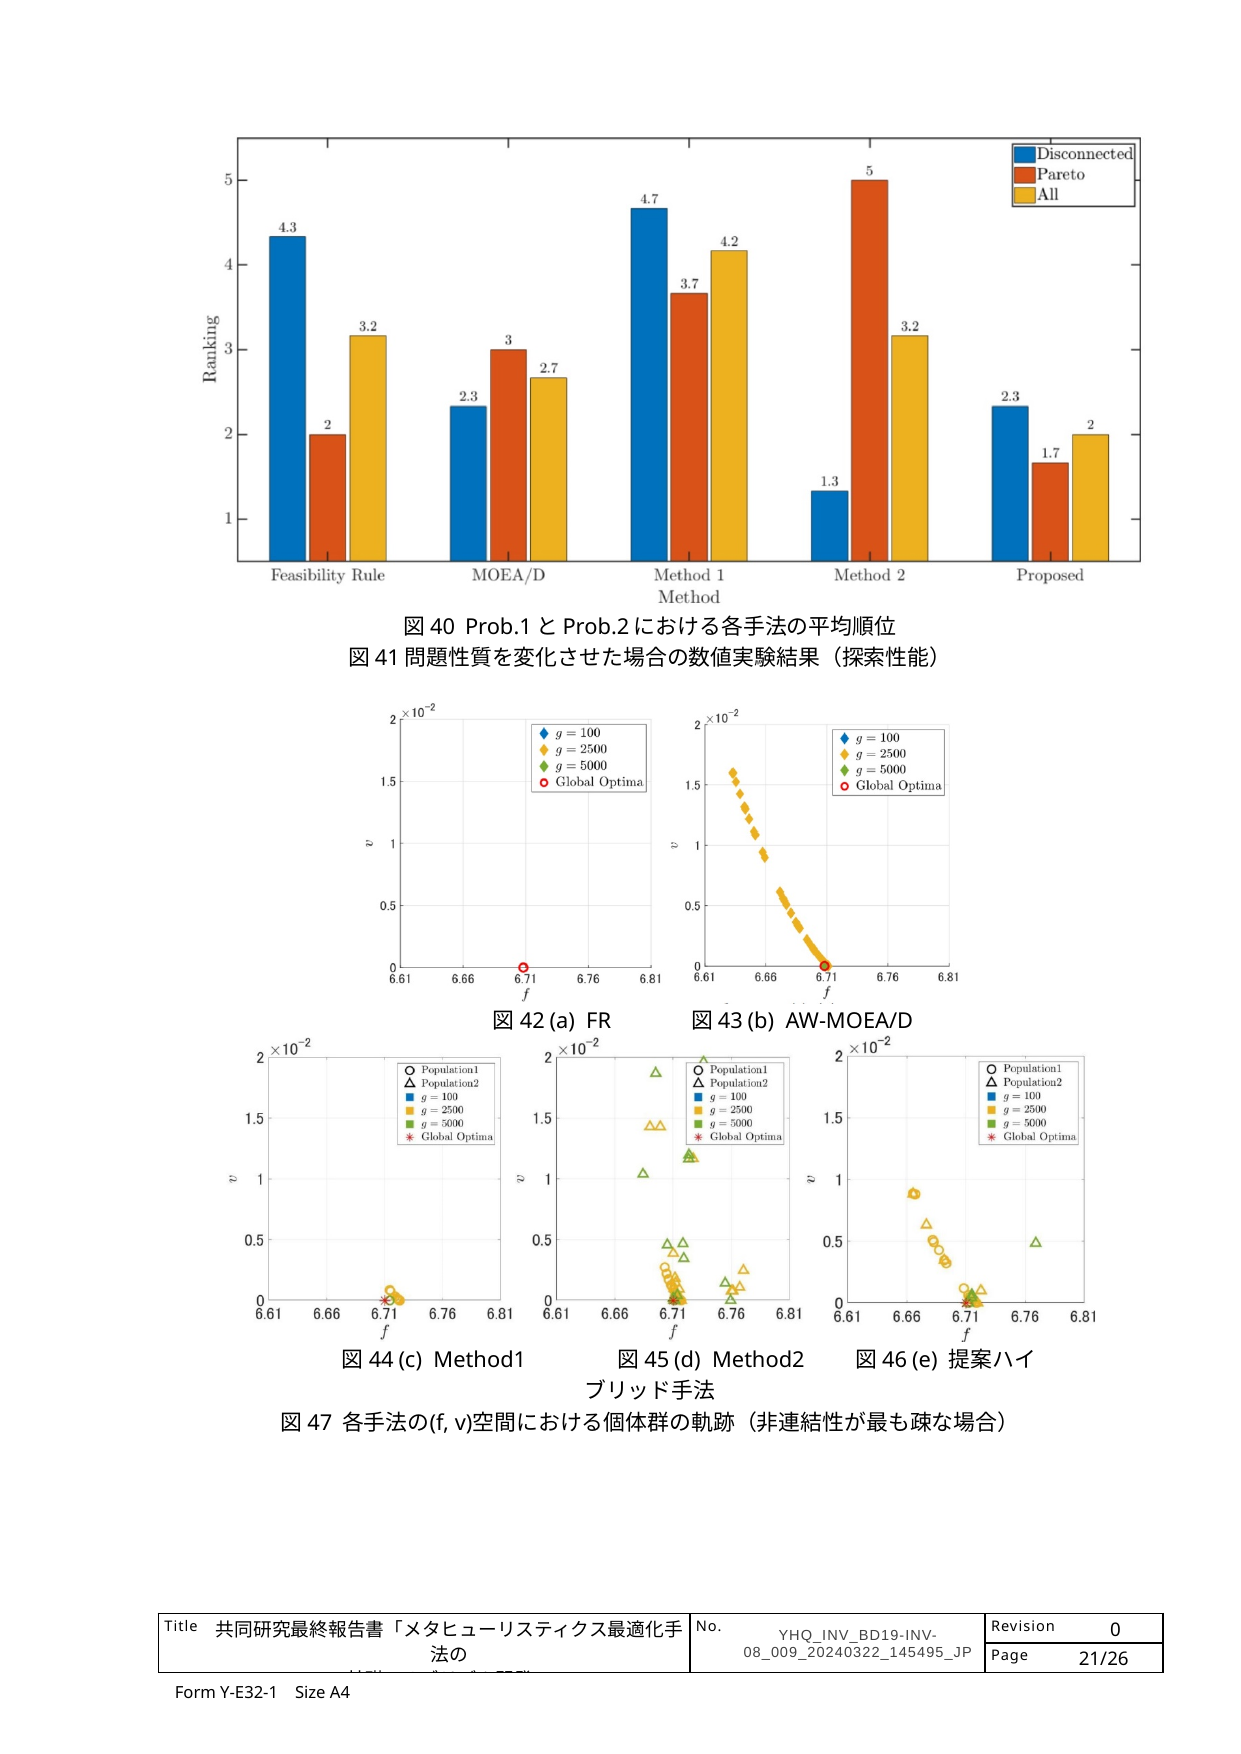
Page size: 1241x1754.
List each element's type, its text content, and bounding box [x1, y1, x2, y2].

text 図 2.19 (c) Prob.1とProb.2における各手法の平均順位 [254, 609, 1045, 640]
picture [226, 1035, 1096, 1342]
picture [188, 127, 1155, 609]
text 図 2.20 (c) Method1 図 2.20 (d) Method2 図 2.20 (e) 提案ハイブリッド手法 [254, 1342, 1045, 1405]
picture [359, 702, 962, 1004]
text 図 2.20 (a) FR 図 2.20 (b) AW-MOEA/D [254, 1003, 1045, 1035]
text 図 2.20 各手法の(f, v)空間における個体群の軌跡（非連結性が最も疎な場合） [254, 1405, 1045, 1437]
text 図 2.19 問題性質を変化させた場合の数値実験結果（探索性能） [254, 640, 1045, 672]
